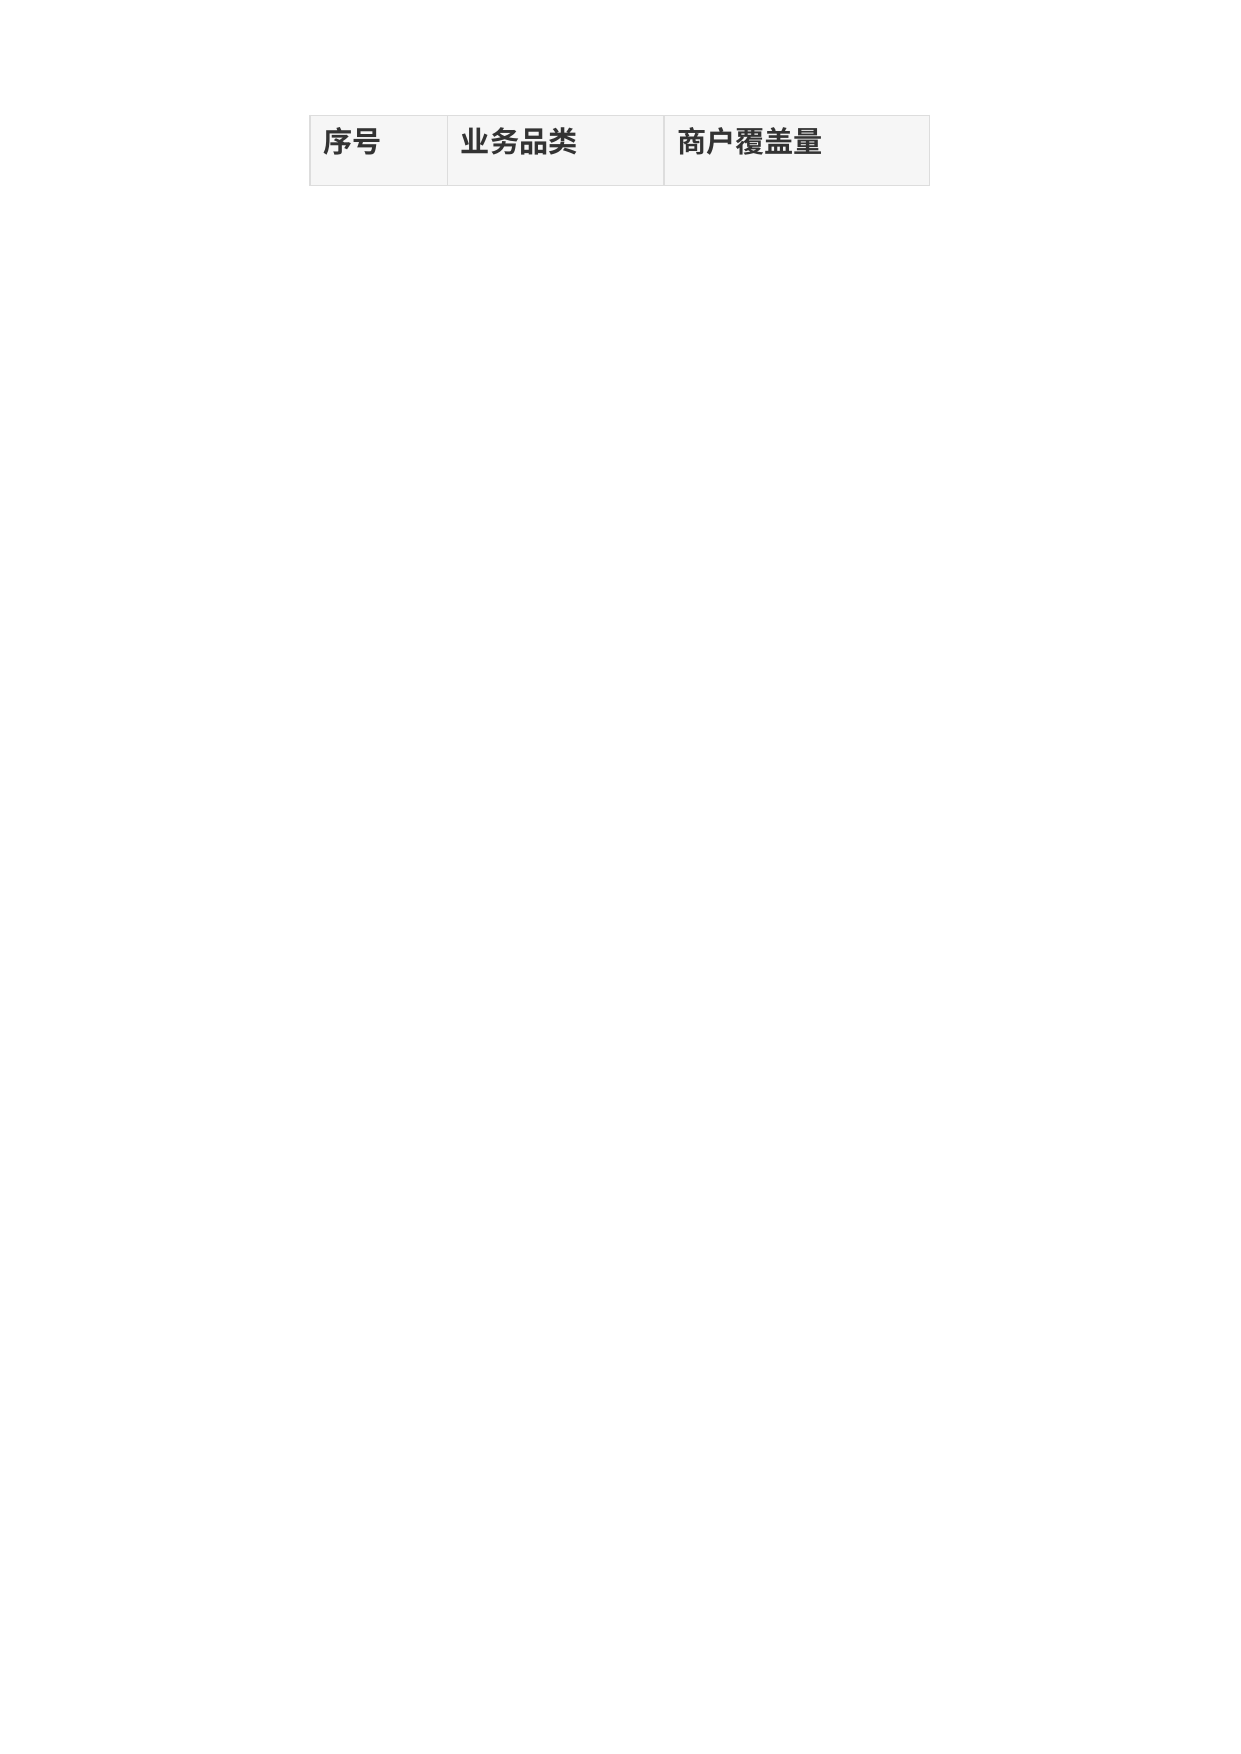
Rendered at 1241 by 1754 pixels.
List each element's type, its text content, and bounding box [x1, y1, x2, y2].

table_header 商户覆盖量 [665, 116, 929, 185]
table_header 业务品类 [448, 116, 663, 185]
table_header 序号 [311, 116, 447, 185]
